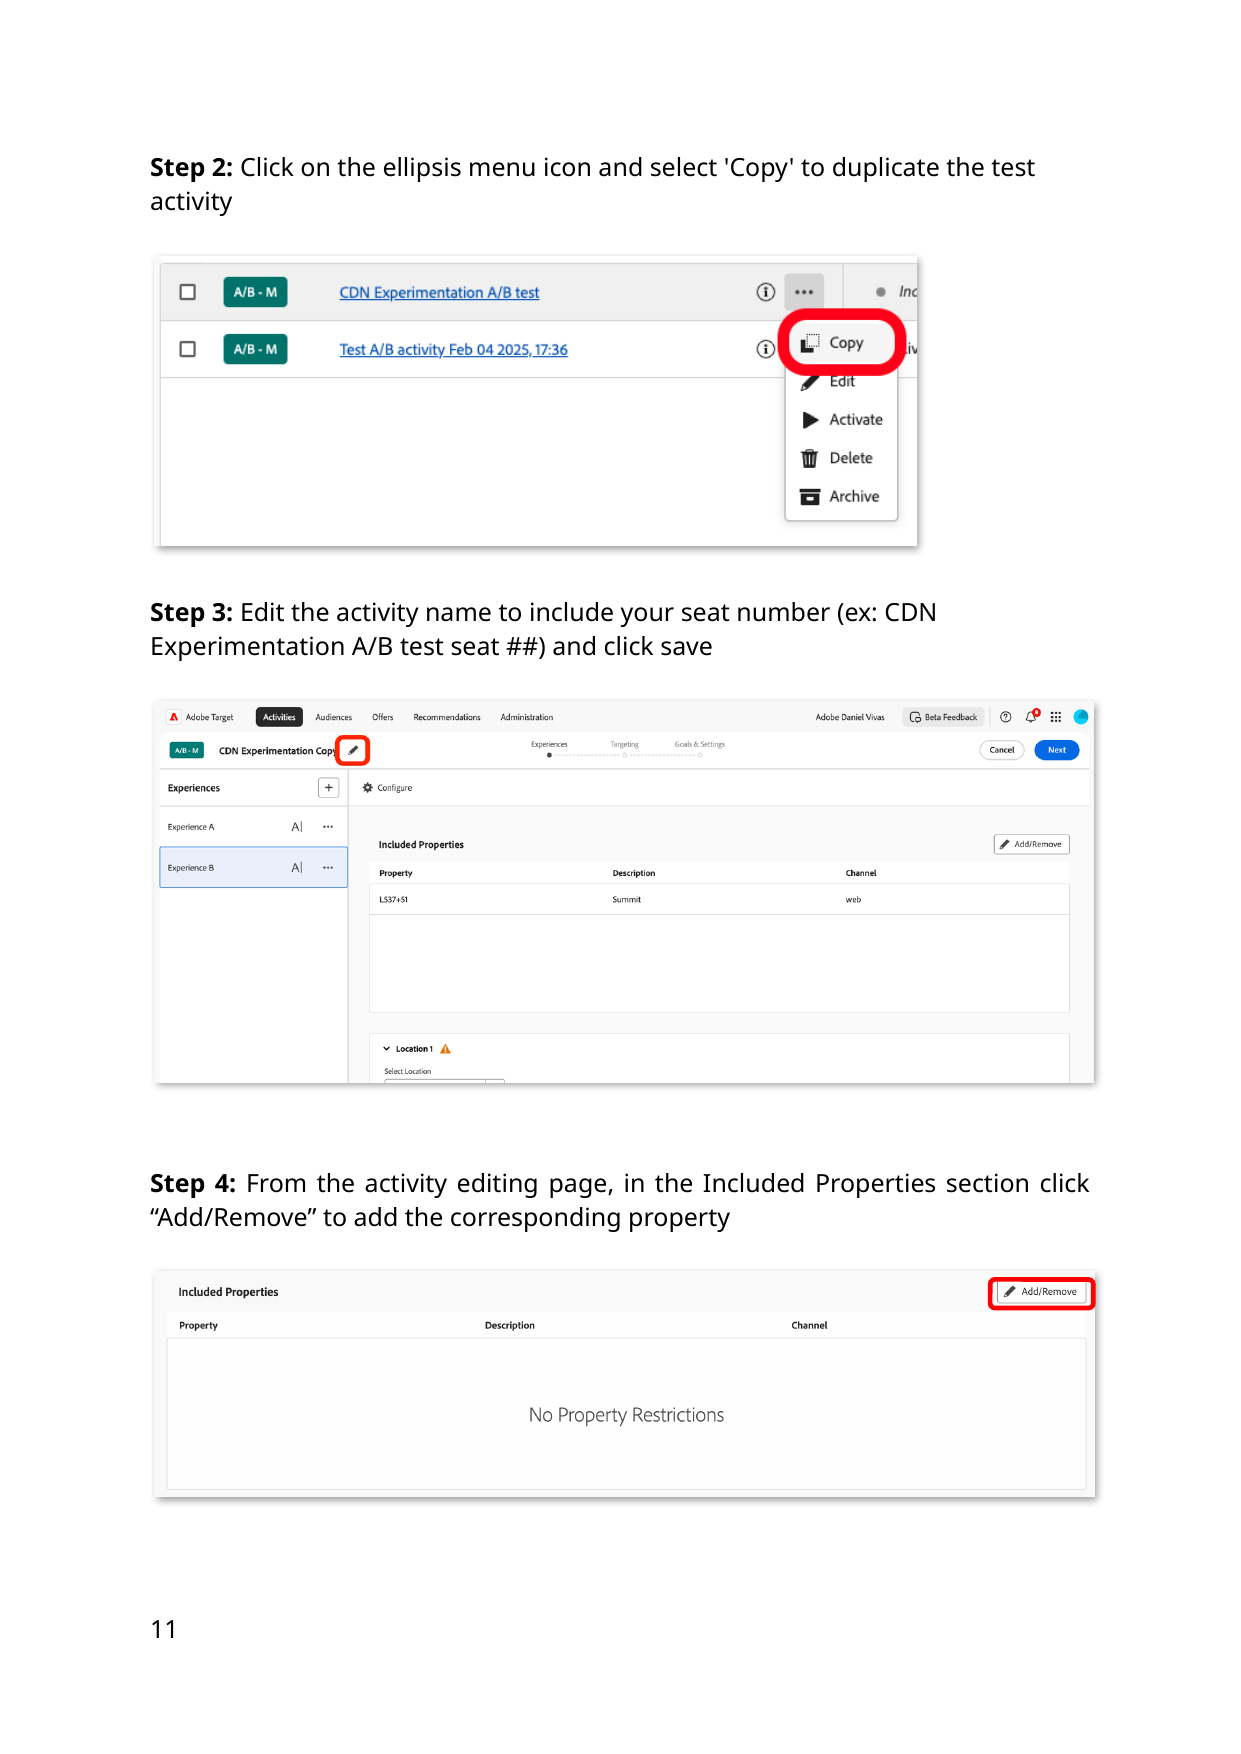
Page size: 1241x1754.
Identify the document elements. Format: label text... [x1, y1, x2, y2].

text Step 2: Click on the ellipsis menu icon and select 'Copy' to duplicate the test activity [150, 150, 1090, 218]
text Step 4: From the activity editing page, in the Included Properties section click “Add/Remove” to add the corresponding property [150, 1165, 1090, 1233]
picture [993, 1282, 1090, 1305]
picture [154, 256, 917, 546]
picture [154, 1271, 1095, 1497]
picture [154, 701, 1094, 1083]
text Step 3: Edit the activity name to include your seat number (ex: CDN Experimentation A/B test seat ##) and click save [150, 595, 1090, 663]
